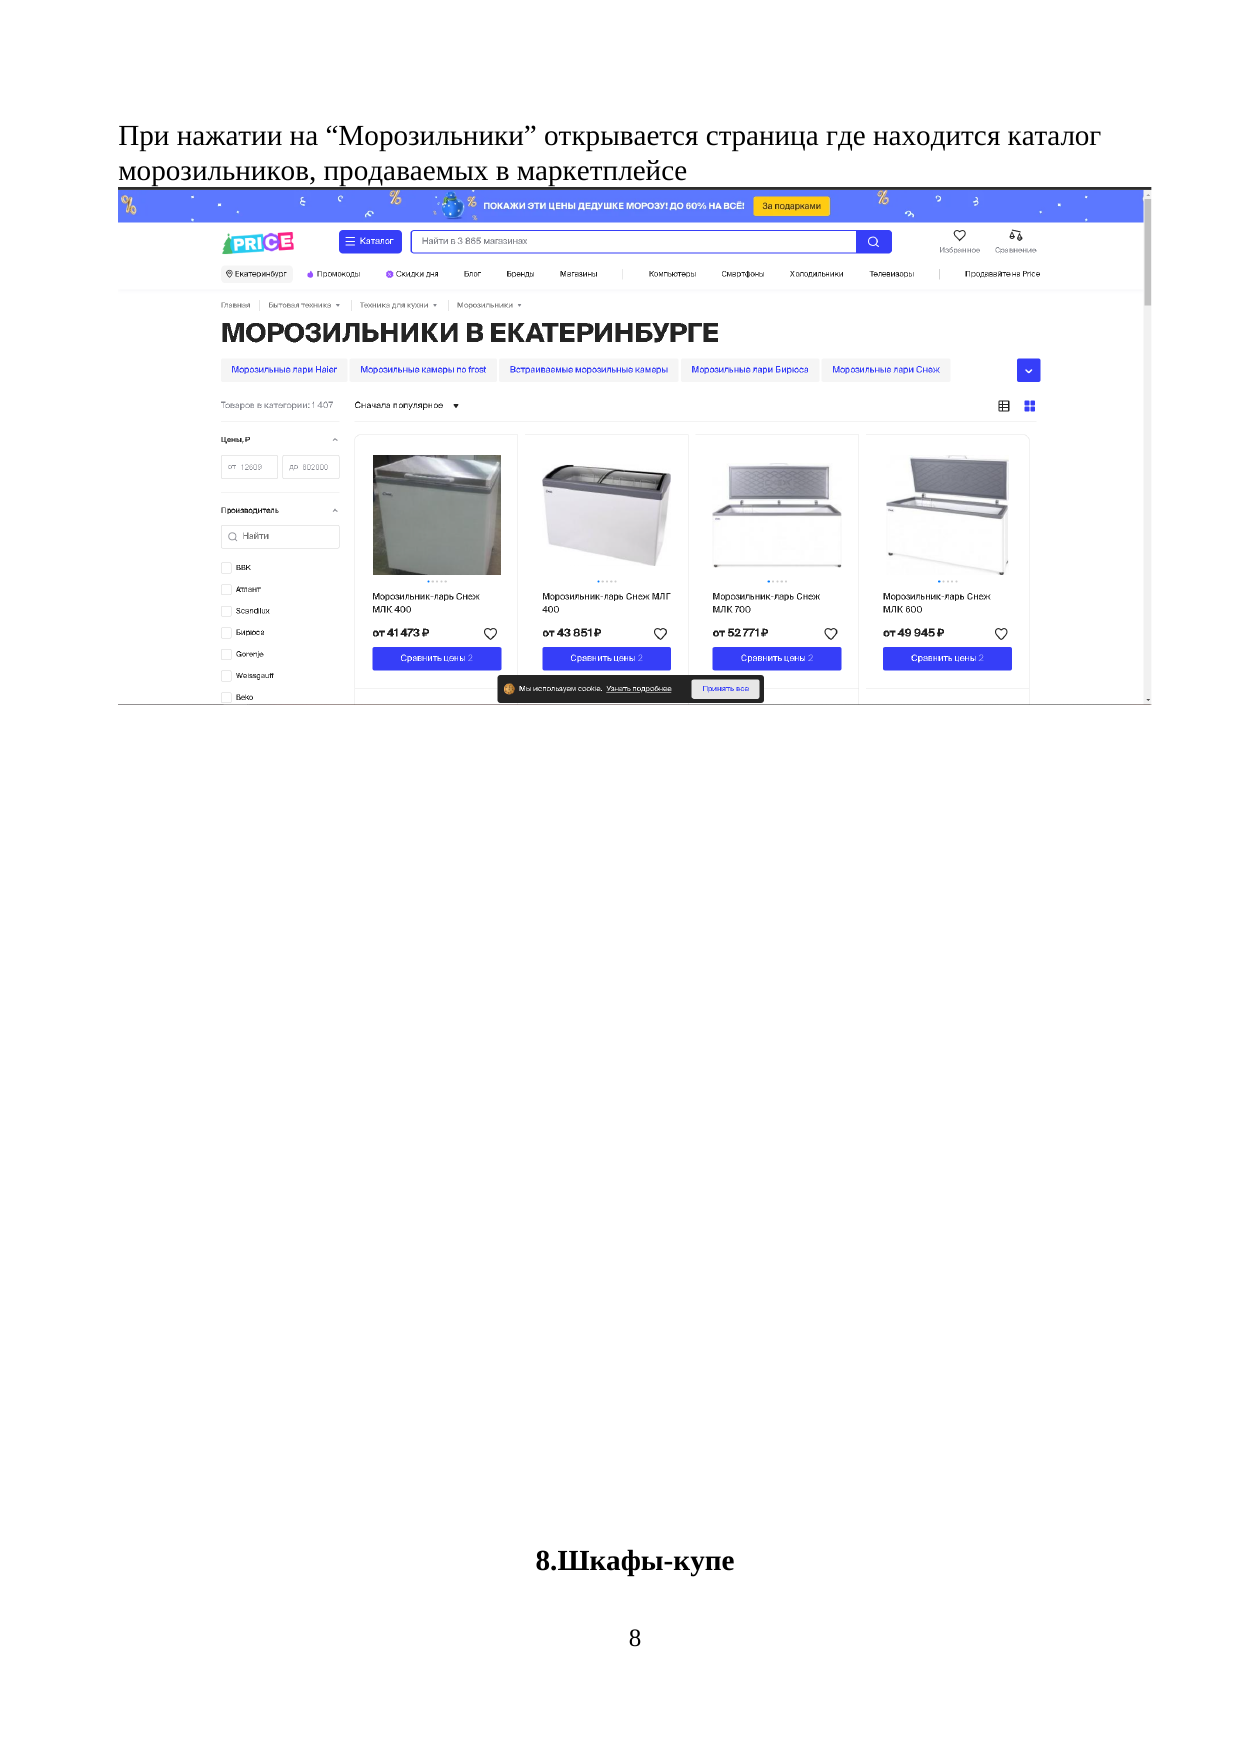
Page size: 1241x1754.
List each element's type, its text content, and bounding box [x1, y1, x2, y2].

picture [118, 187, 1152, 705]
text При нажатии на “Морозильники” открывается страница где находится каталог морозильников, продаваемых в маркетплейсе [118, 118, 1152, 186]
text 8.Шкафы-купе [118, 1543, 1152, 1576]
